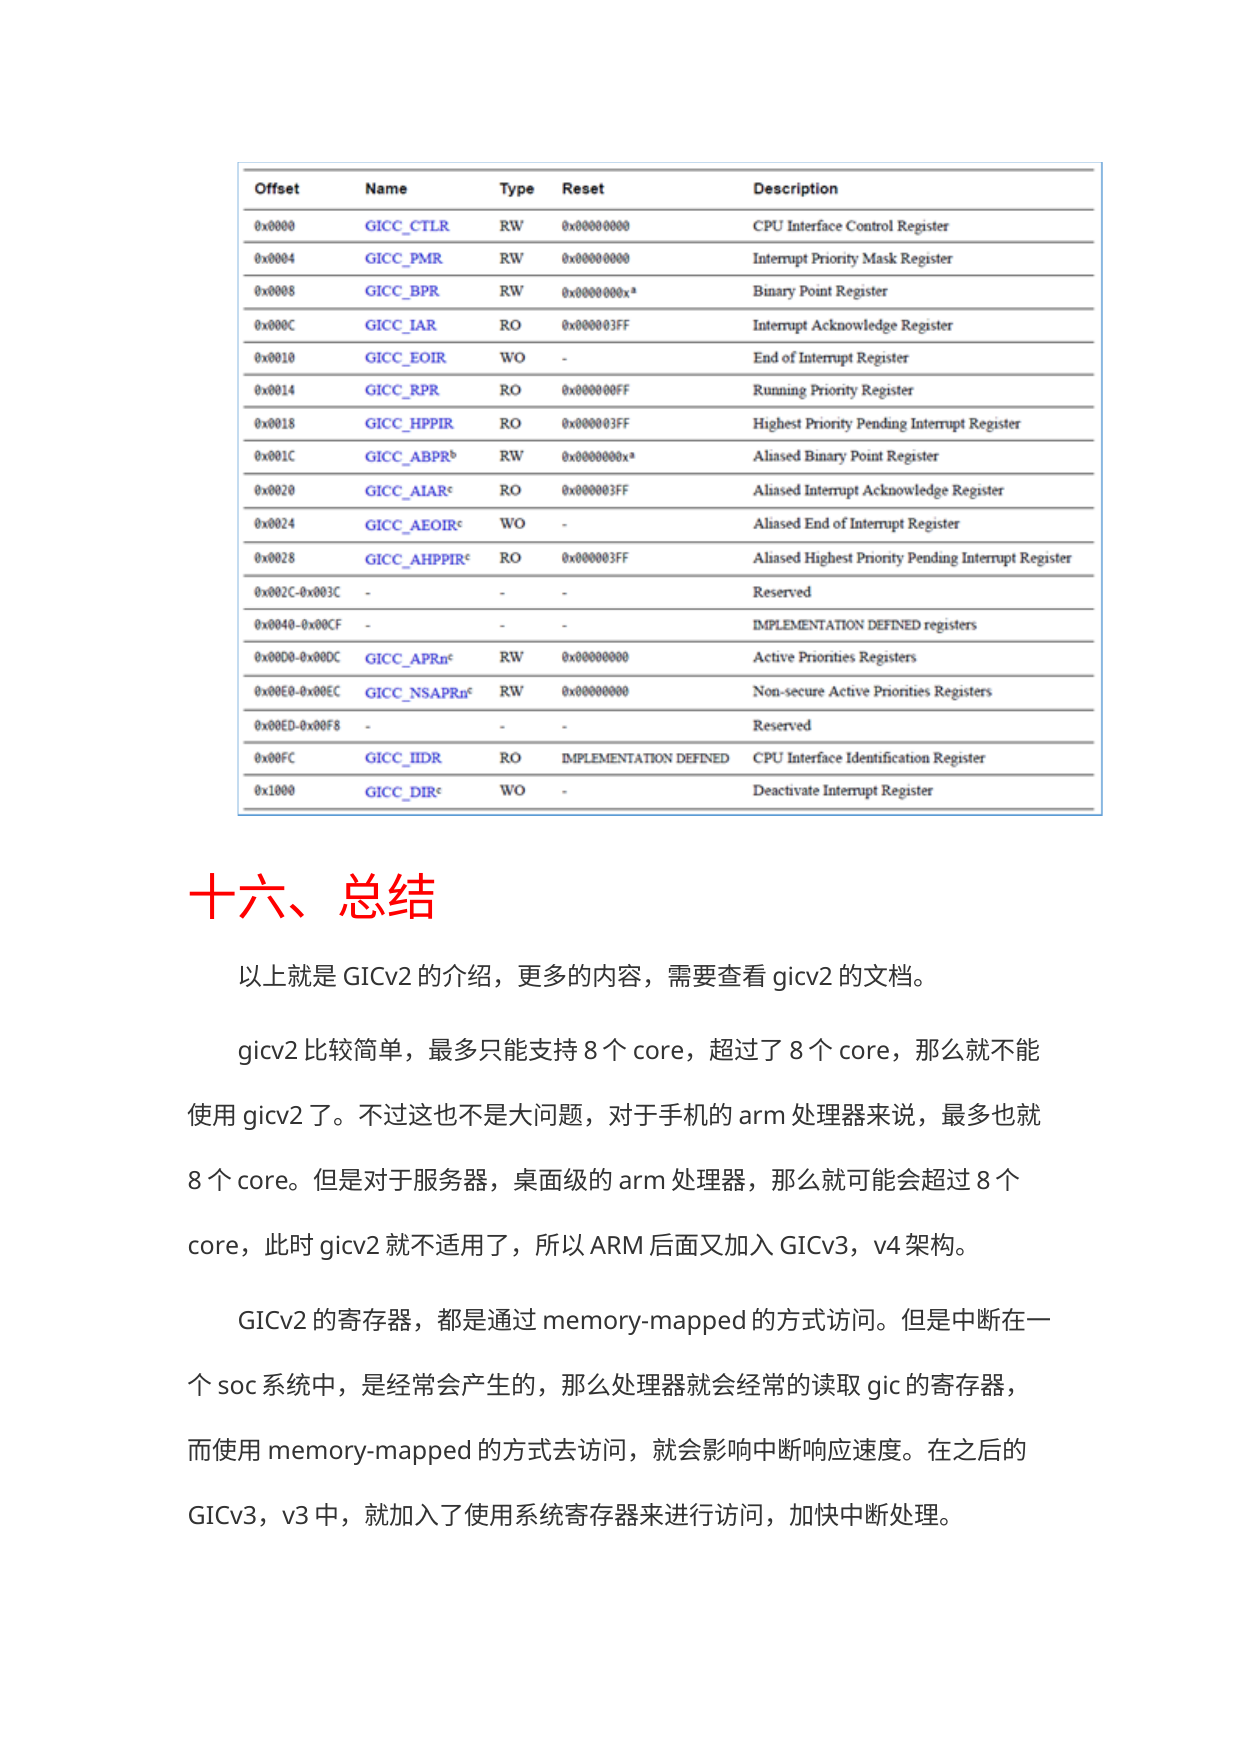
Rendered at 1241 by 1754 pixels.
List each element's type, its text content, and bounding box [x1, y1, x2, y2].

text GICv2的寄存器，都是通过memory-mapped的方式访问。但是中断在一个soc系统中，是经常会产生的，那么处理器就会经常的读取gic的寄存器，而使用memory-mapped的方式去访问，就会影响中断响应速度。在之后的GICv3，v3中，就加入了使用系统寄存器来进行访问，加快中断处理。 [187, 1286, 1053, 1546]
subtitle 十六、总结 [187, 844, 1053, 942]
text gicv2比较简单，最多只能支持8个core，超过了8个core，那么就不能使用gicv2了。不过这也不是大问题，对于手机的arm处理器来说，最多也就8个core。但是对于服务器，桌面级的arm处理器，那么就可能会超过8个core，此时gicv2就不适用了，所以ARM后面又加入GICv3，v4架构。 [187, 1016, 1053, 1276]
picture [237, 162, 1103, 816]
text 以上就是GICv2的介绍，更多的内容，需要查看gicv2的文档。 [187, 942, 1053, 1007]
